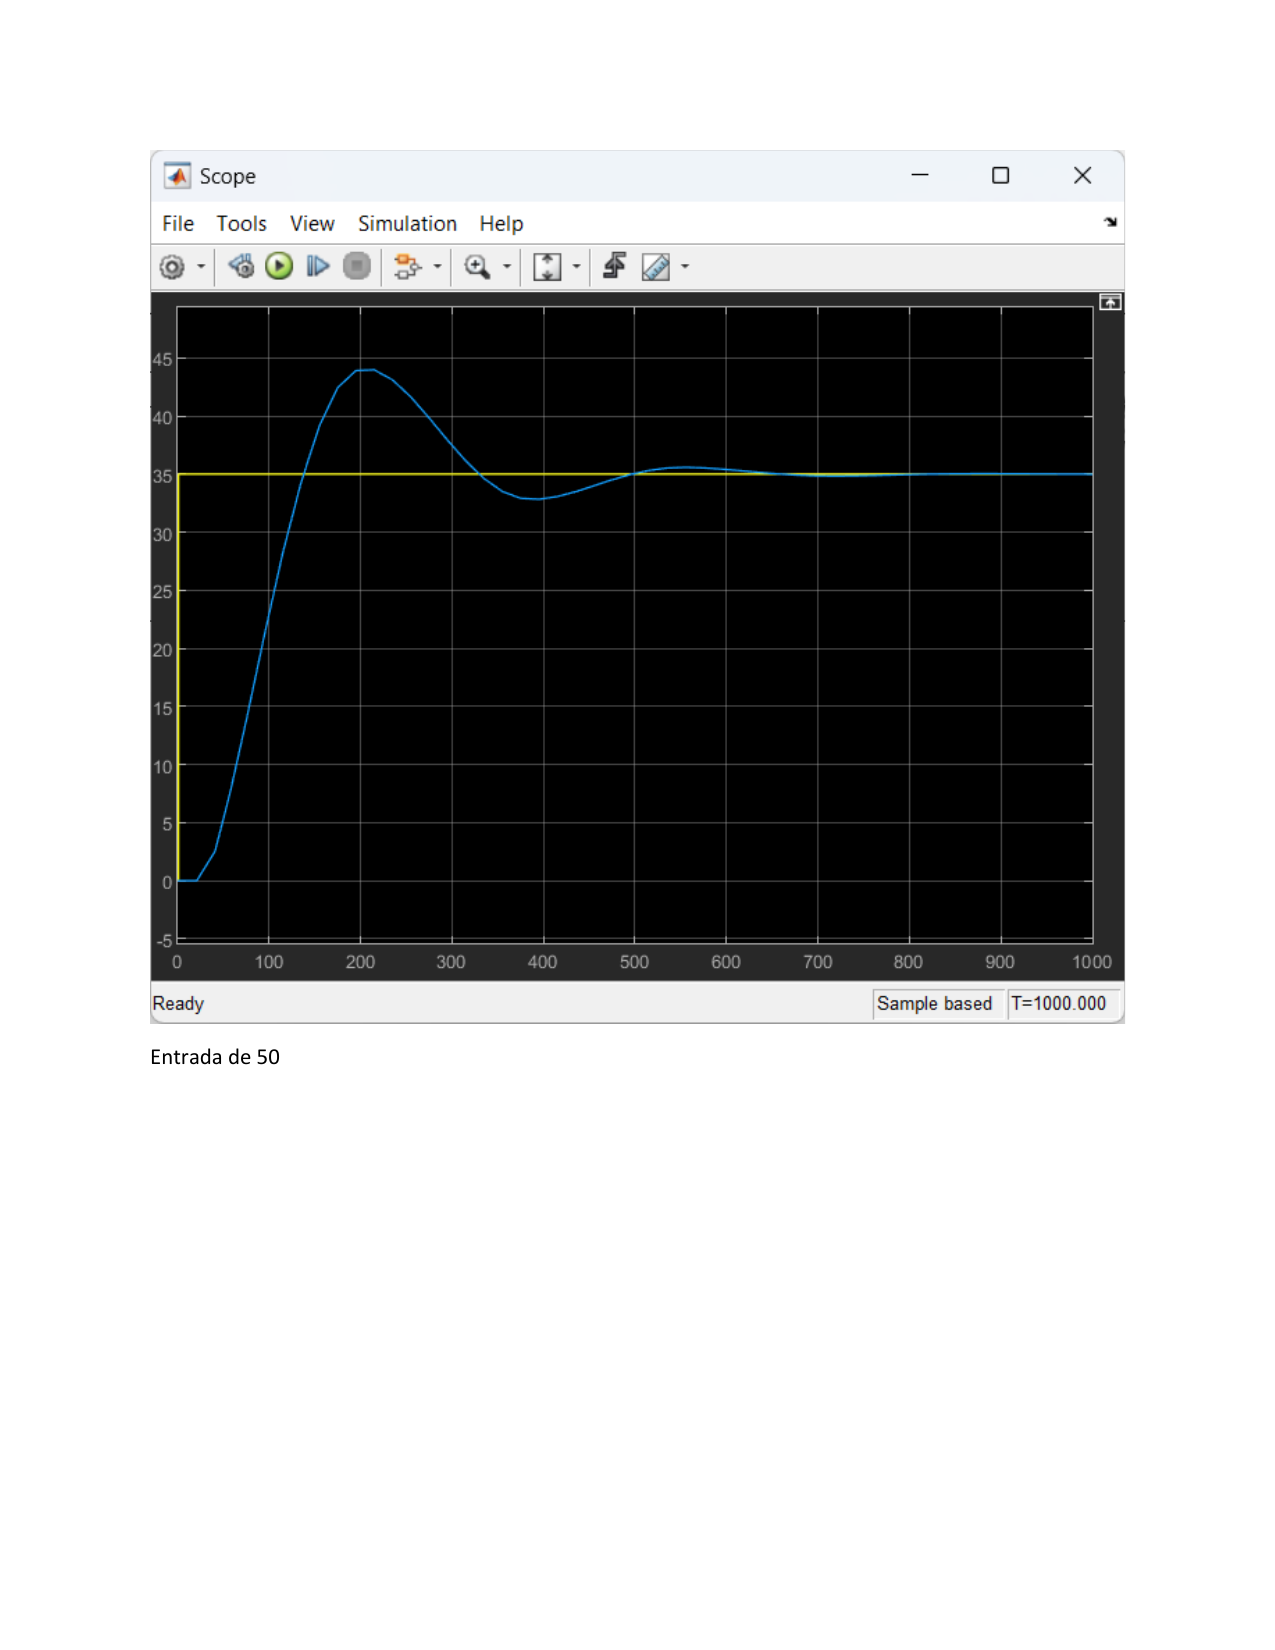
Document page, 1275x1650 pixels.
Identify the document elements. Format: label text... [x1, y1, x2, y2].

text Entrada de 50 [150, 1042, 1125, 1071]
picture [150, 150, 1125, 1024]
